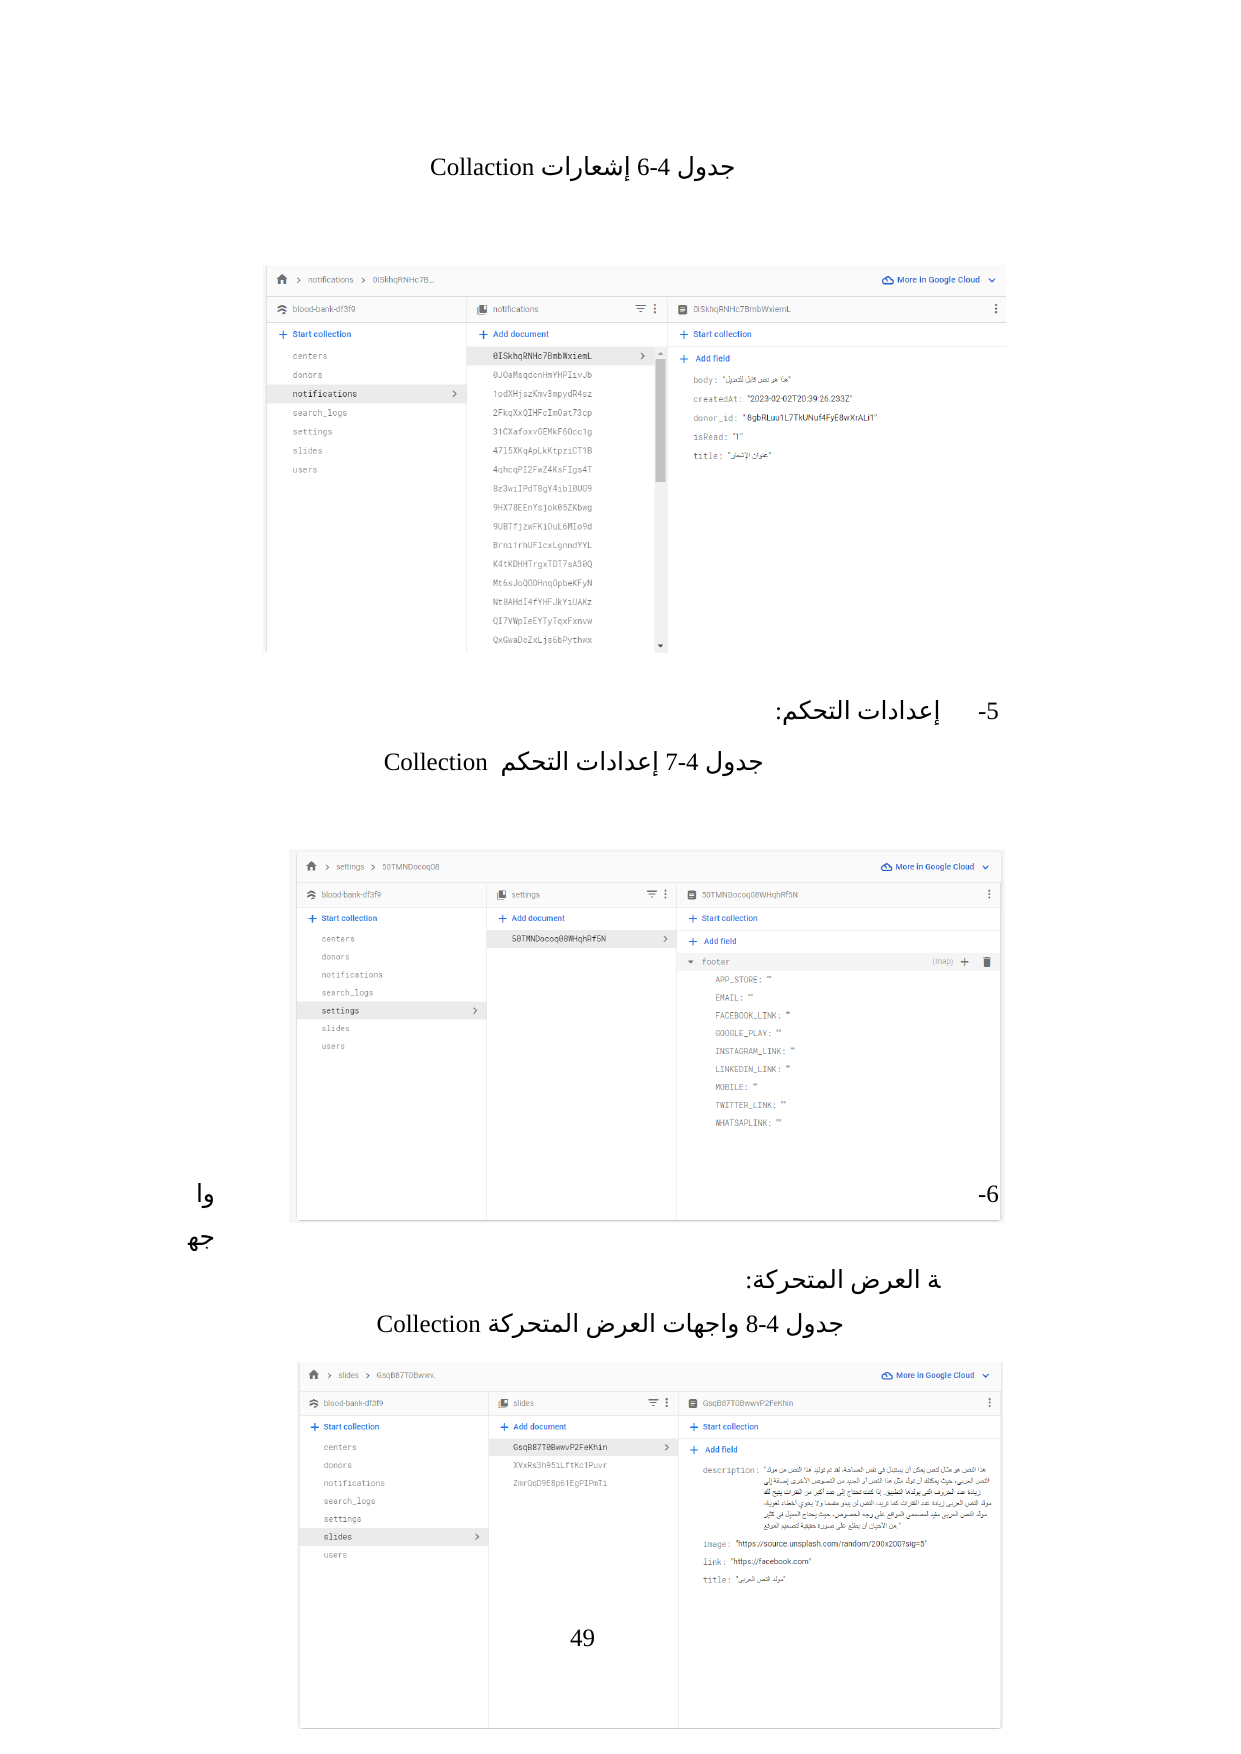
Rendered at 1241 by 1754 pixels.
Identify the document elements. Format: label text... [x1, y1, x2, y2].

list واجهة العرض المتحركة: [187, 1179, 978, 1294]
picture [262, 265, 1007, 653]
picture [297, 1362, 1003, 1729]
picture [289, 849, 1005, 1223]
list إعدادات التحكم: [187, 696, 978, 725]
